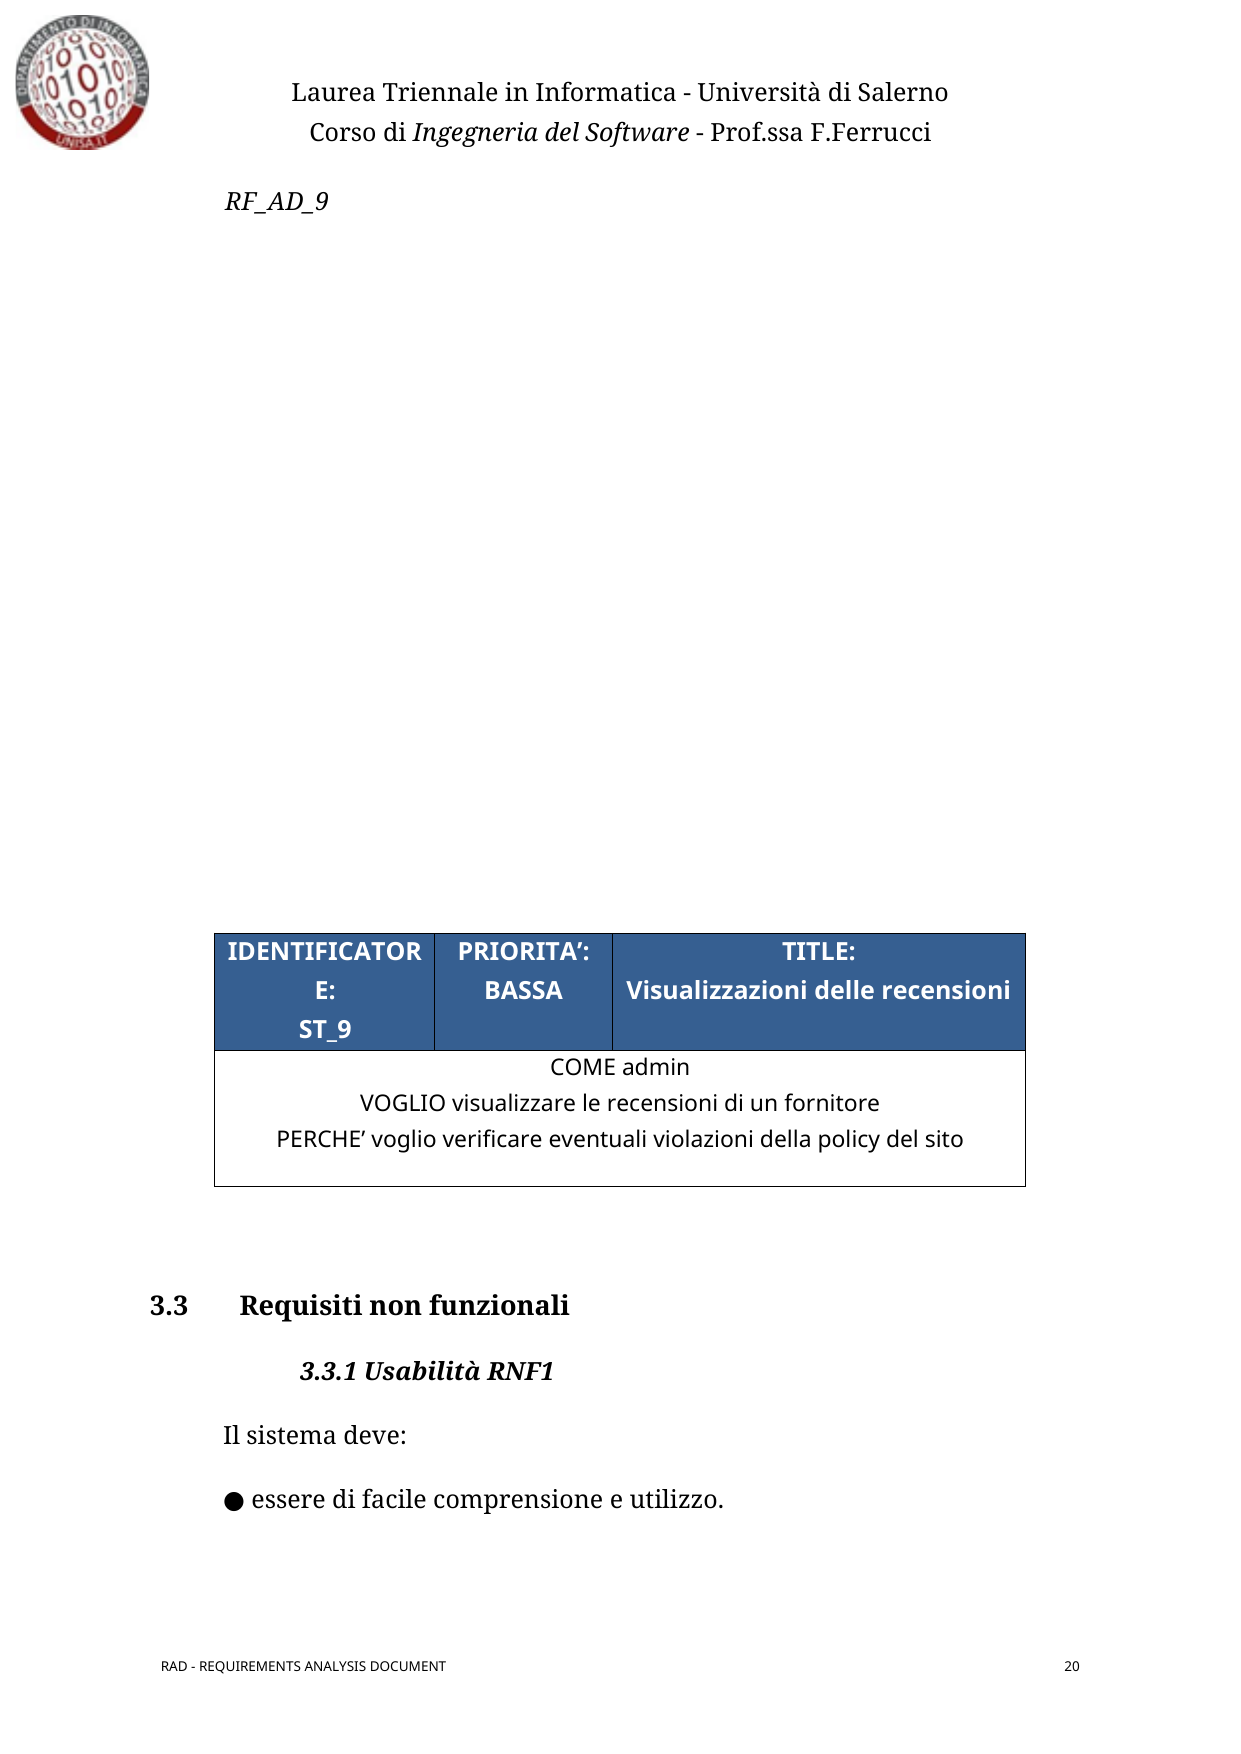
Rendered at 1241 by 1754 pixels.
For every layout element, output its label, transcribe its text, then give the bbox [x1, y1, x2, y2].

table_cell COME admin VOGLIO visualizzare le recensioni di un fornitore PERCHE’ voglio verificare eventuali violazioni della policy del sito [215, 1051, 1025, 1186]
picture [15, 15, 150, 150]
text ● essere di facile comprensione e utilizzo. [223, 1482, 1090, 1516]
subtitle 3.3 Requisiti non funzionali [150, 1286, 1090, 1323]
table_header TITLE: Visualizzazioni delle recensioni [613, 934, 1025, 1050]
text Il sistema deve: [223, 1418, 1090, 1452]
table_header PRIORITA’: BASSA [435, 934, 612, 1050]
table_header IDENTIFICATORE: ST_9 [215, 934, 434, 1050]
text RF_AD_9 [225, 183, 1090, 218]
subtitle 3.3.1 Usabilità RNF1 [223, 1353, 1090, 1388]
